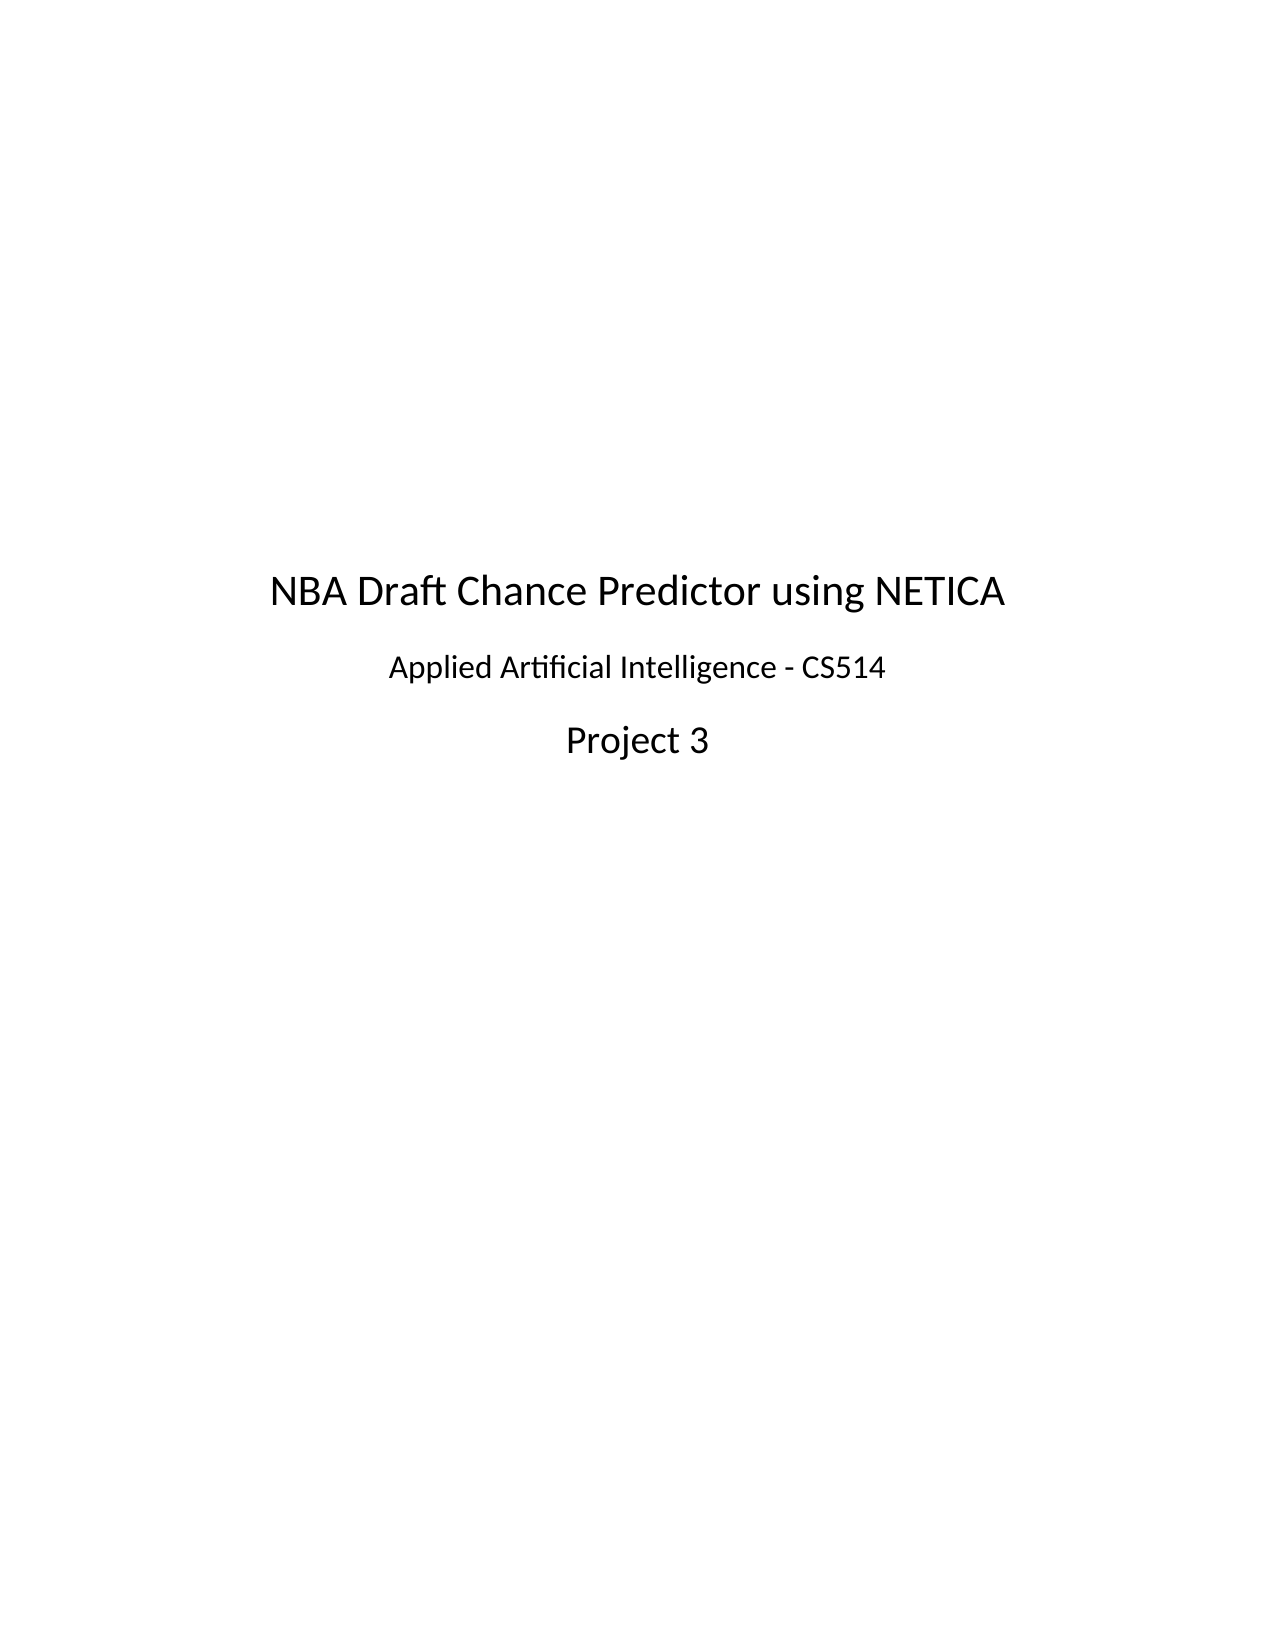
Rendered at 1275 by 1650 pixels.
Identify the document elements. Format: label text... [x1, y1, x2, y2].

text Project 3 [150, 716, 1125, 764]
text Applied Artificial Intelligence - CS514 [150, 646, 1125, 686]
text NBA Draft Chance Predictor using NETICA [150, 563, 1125, 616]
